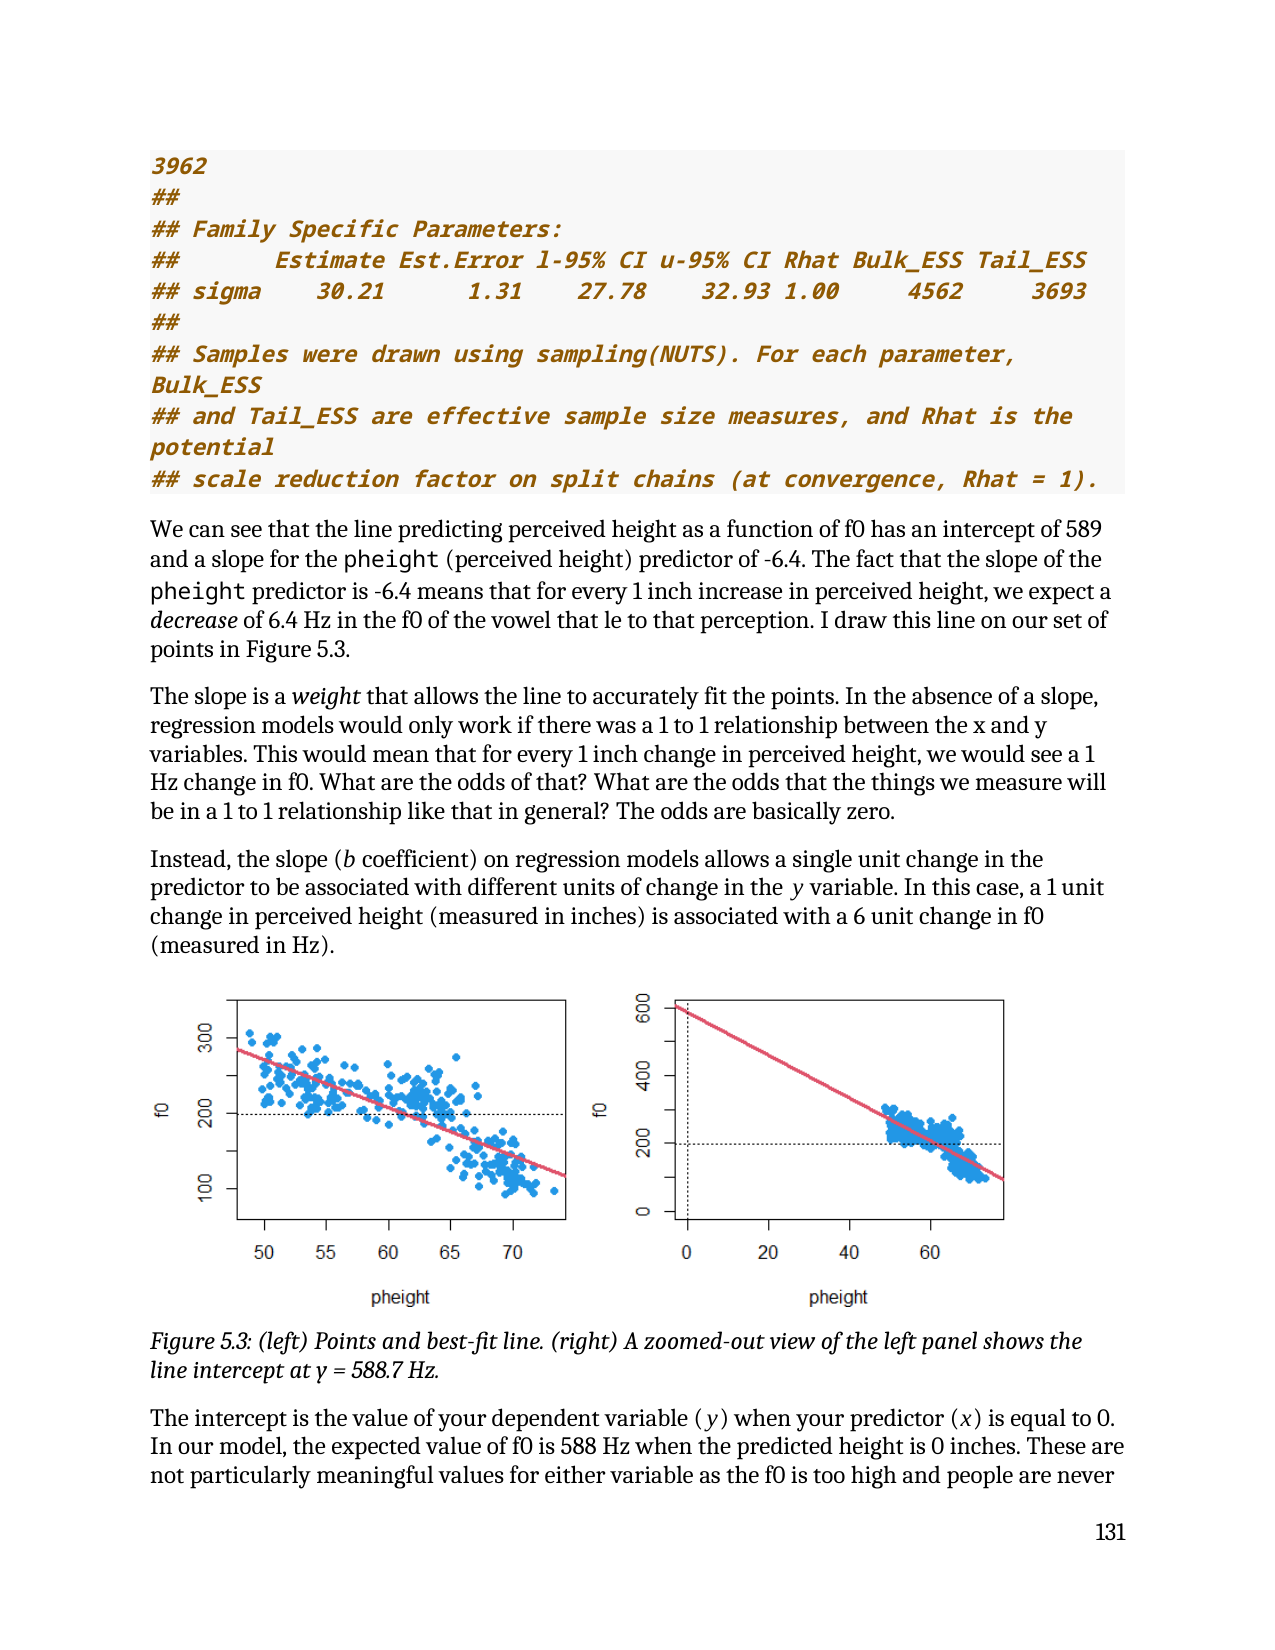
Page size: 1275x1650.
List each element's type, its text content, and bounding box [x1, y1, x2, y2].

text We can see that the line predicting perceived height as a function of f0 has an intercept of 589 and a slope for the pheight (perceived height) predictor of -6.4. The fact that the slope of the pheight predictor is -6.4 means that for every 1 inch increase in perceived height, we expect a decrease of 6.4 Hz in the f0 of the vowel that le to that perception. I draw this line on our set of points in Figure 5.3. [150, 514, 1125, 663]
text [150, 150, 1125, 494]
text Instead, the slope ( coefficient) on regression models allows a single unit change in the predictor to be associated with different units of change in the variable. In this case, a 1 unit change in perceived height (measured in inches) is associated with a 6 unit change in f0 (measured in Hz). [150, 844, 1125, 959]
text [150, 1403, 1125, 1490]
text Figure 5.3: (left) Points and best-fit line. (right) A zoomed-out view of the left panel shows the line intercept at y = 588.7 Hz. [150, 1327, 1125, 1385]
picture [150, 978, 1025, 1307]
text The slope is a weight that allows the line to accurately fit the points. In the absence of a slope, regression models would only work if there was a 1 to 1 relationship between the x and y variables. This would mean that for every 1 inch change in perceived height, we would see a 1 Hz change in f0. What are the odds of that? What are the odds that the things we measure will be in a 1 to 1 relationship like that in general? The odds are basically zero. [150, 682, 1125, 826]
